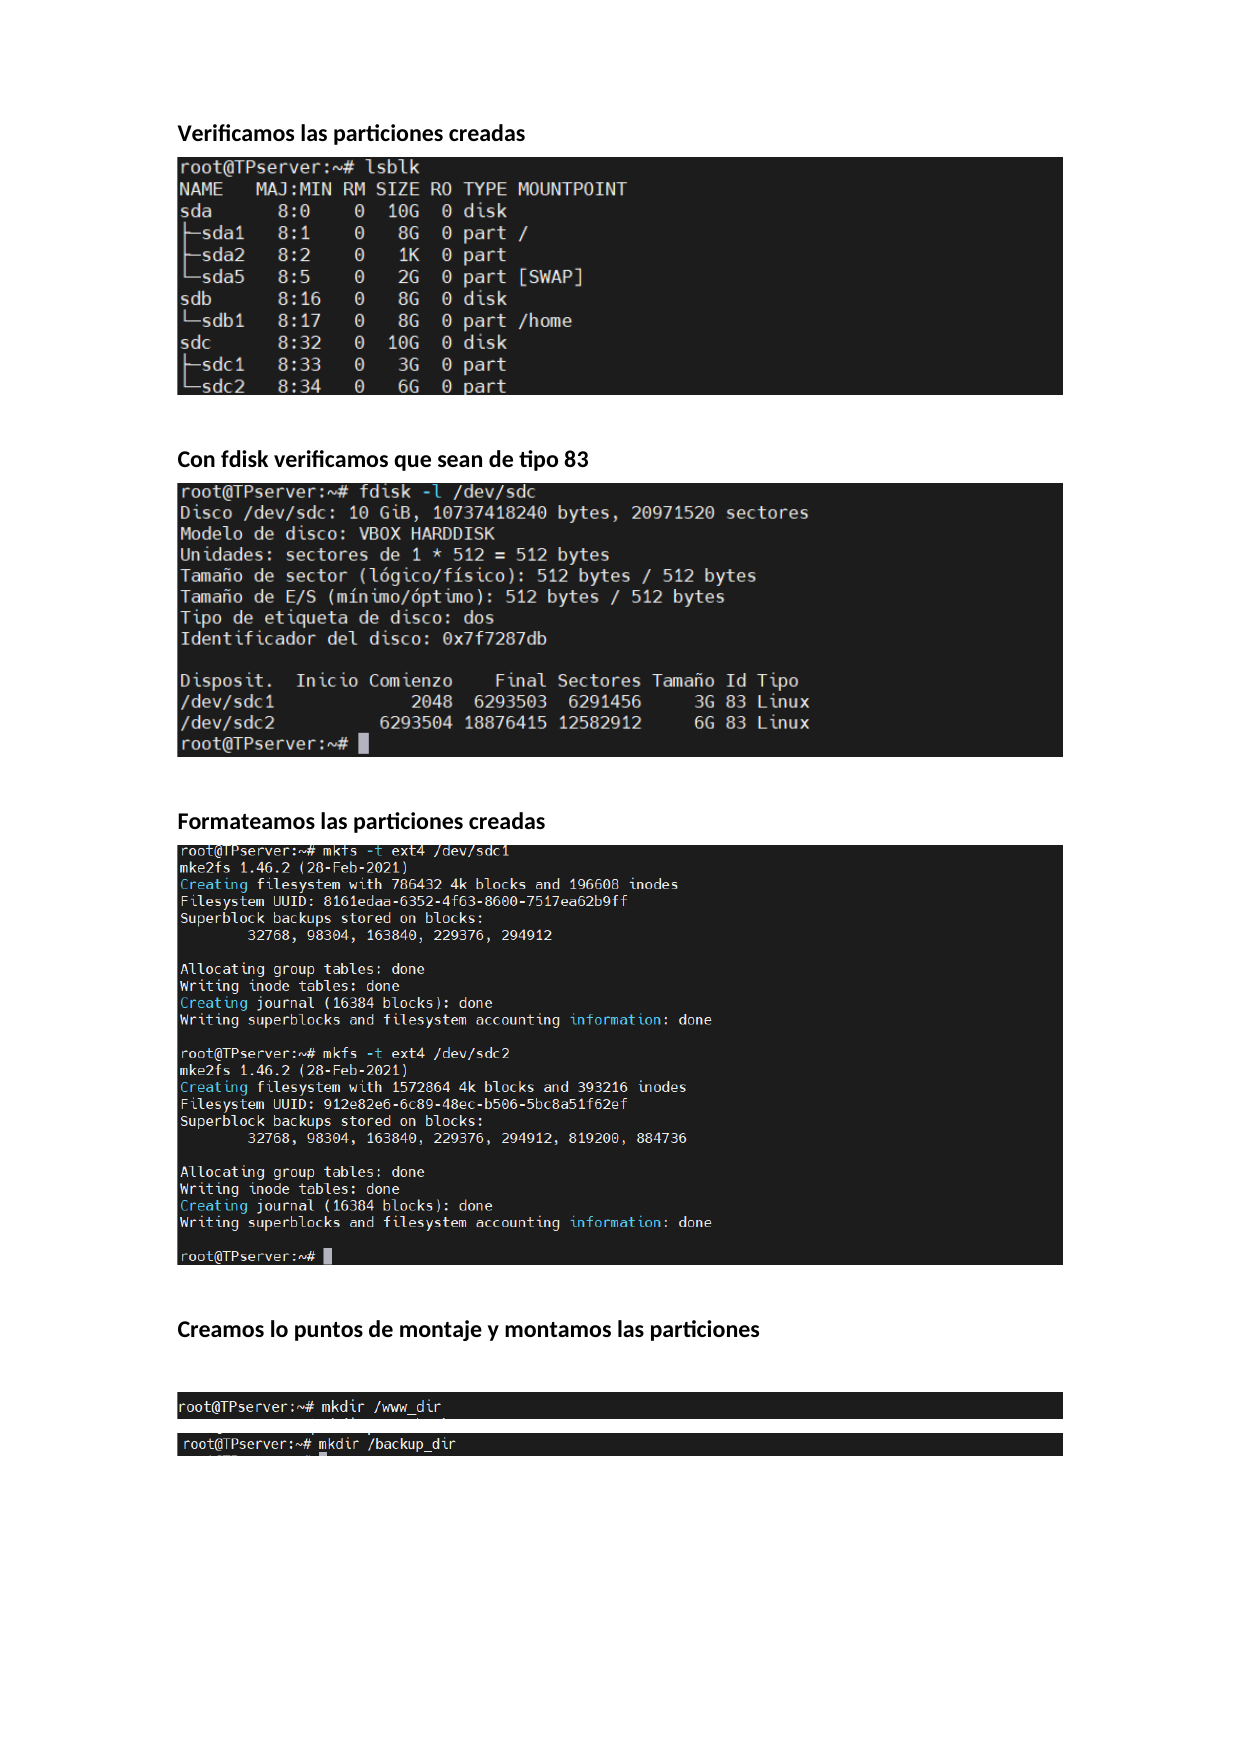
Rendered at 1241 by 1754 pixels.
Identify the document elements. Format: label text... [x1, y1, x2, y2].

text Creamos lo puntos de montaje y montamos las particiones [177, 1314, 1063, 1343]
picture [177, 845, 1063, 1265]
text Verificamos las particiones creadas [177, 118, 1063, 147]
picture [177, 483, 1063, 757]
text Con fdisk verificamos que sean de tipo 83 [177, 444, 1063, 473]
text Formateamos las particiones creadas [177, 806, 1063, 835]
picture [177, 1433, 1063, 1456]
picture [177, 157, 1063, 395]
picture [177, 1392, 1063, 1419]
